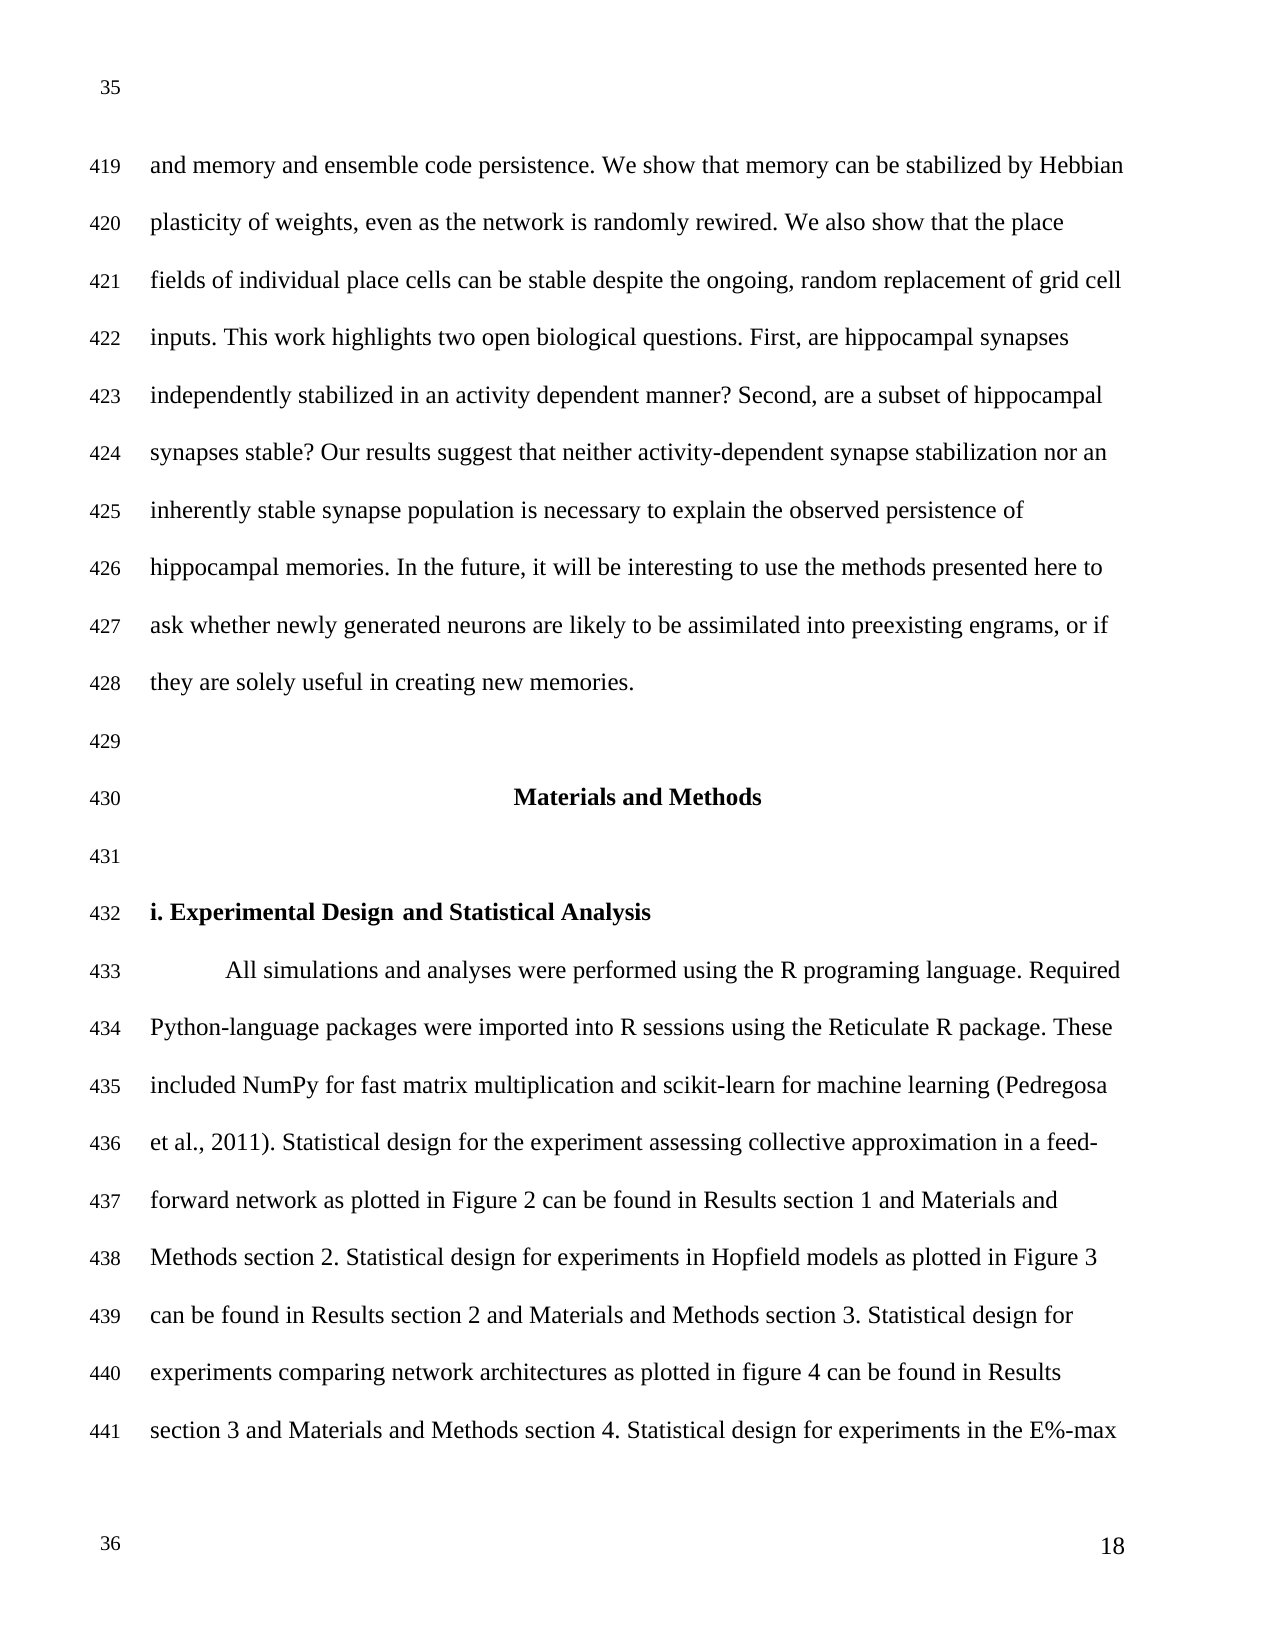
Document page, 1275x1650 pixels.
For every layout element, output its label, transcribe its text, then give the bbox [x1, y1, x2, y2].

text i. Experimental Design and Statistical Analysis [150, 897, 1125, 926]
text Materials and Methods [150, 782, 1125, 811]
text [150, 955, 1125, 1444]
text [150, 150, 1125, 696]
